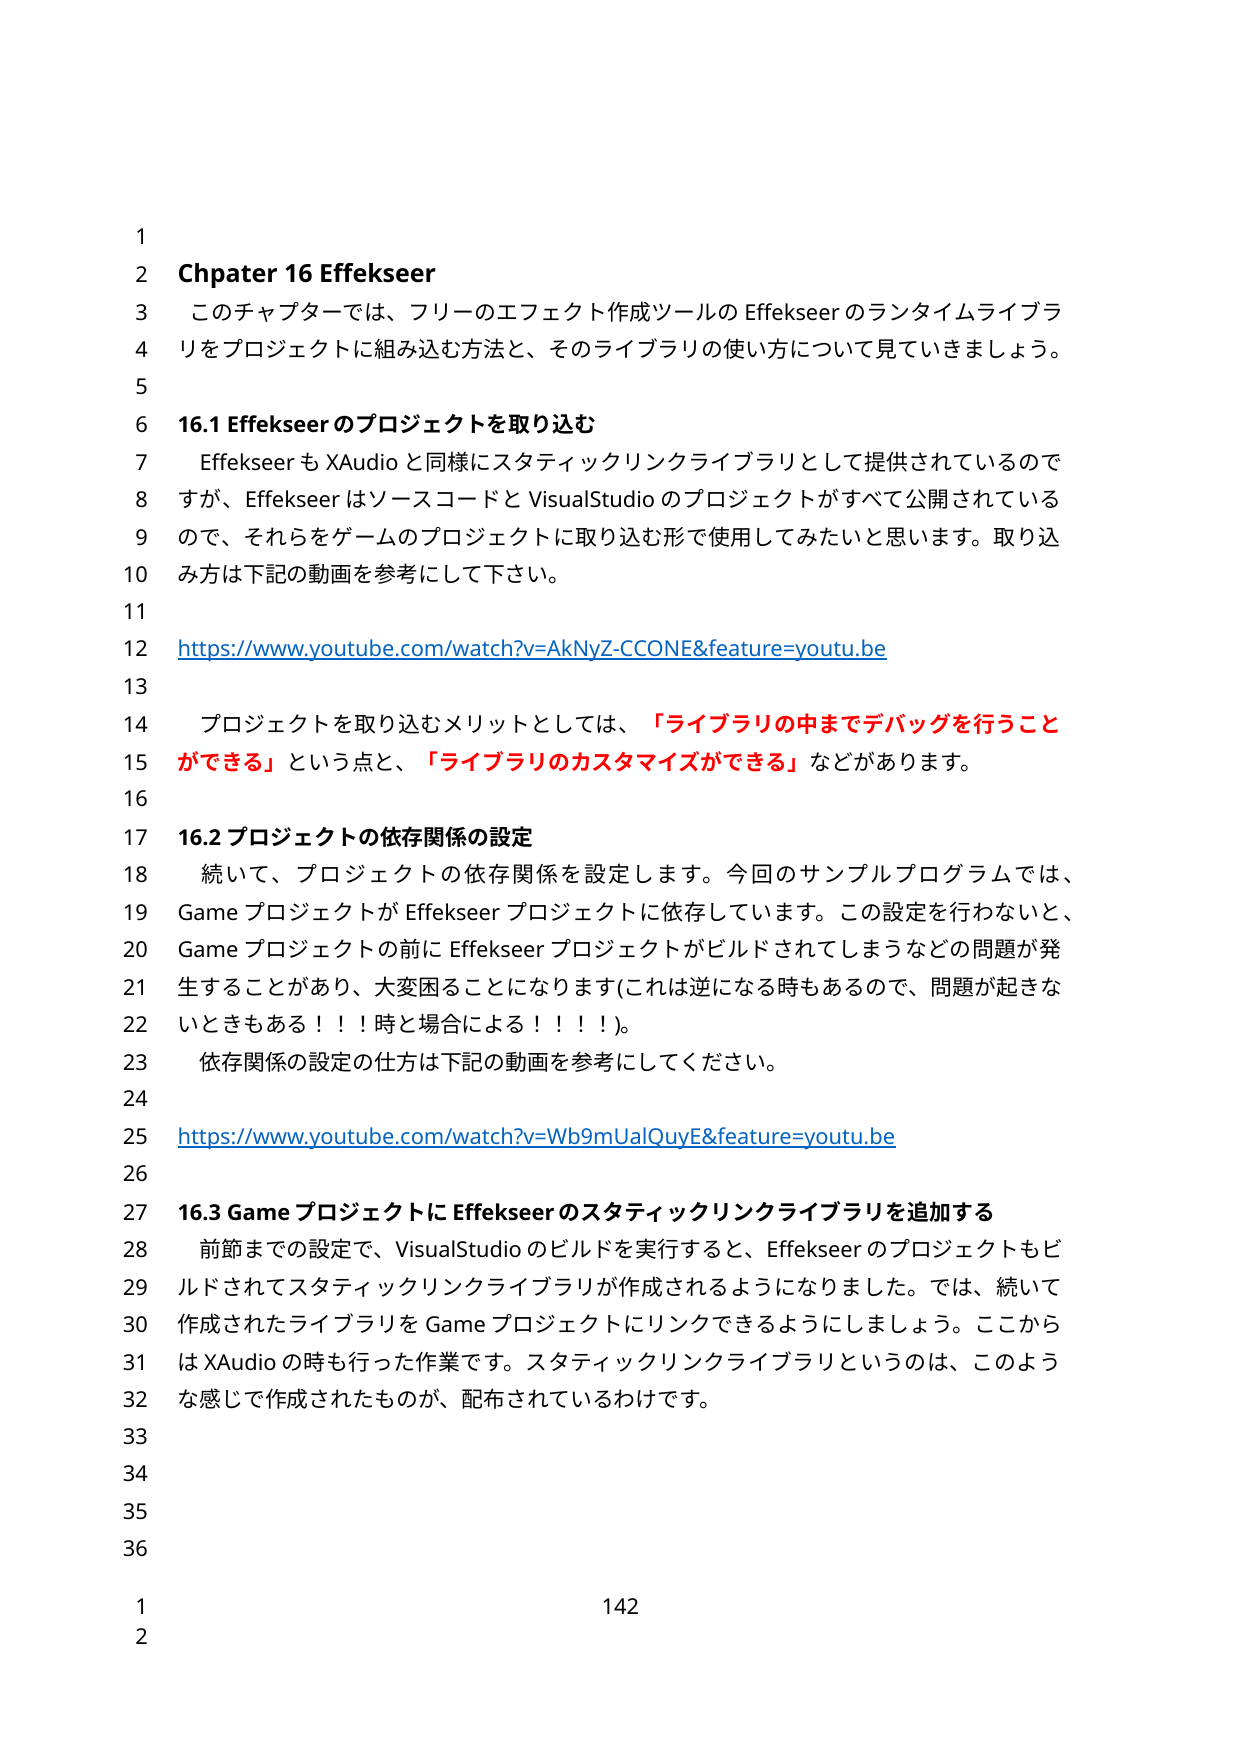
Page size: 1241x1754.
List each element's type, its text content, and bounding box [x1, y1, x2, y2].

text プロジェクトを取り込むメリットとしては、「ライブラリの中までデバッグを行うことができる」という点と、「ライブラリのカスタマイズができる」などがあります。 [177, 704, 1063, 779]
subtitle 16.1 Effekseerのプロジェクトを取り込む [177, 404, 1063, 442]
text https://www.youtube.com/watch?v=Wb9mUalQuyE&feature=youtu.be [177, 1117, 1063, 1154]
text 前節までの設定で、VisualStudioのビルドを実行すると、Effekseerのプロジェクトもビルドされてスタティックリンクライブラリが作成されるようになりました。では、続いて、作成されたライブラリをGameプロジェクトにリンクできるようにしましょう。ここからはXAudioの時も行った作業です。スタティックリンクライブラリというのは、このような感じで作成されたものが、配布されているわけです。 [177, 1229, 1063, 1417]
subtitle 16.3 GameプロジェクトにEffekseerのスタティックリンクライブラリを追加する [177, 1192, 1063, 1229]
subtitle 16.2 プロジェクトの依存関係の設定 [177, 817, 1063, 854]
text 依存関係の設定の仕方は下記の動画を参考にしてください。 [177, 1042, 1063, 1079]
text 続いて、プロジェクトの依存関係を設定します。今回のサンプルプログラムでは、GameプロジェクトがEffekseerプロジェクトに依存しています。この設定を行わないと、Gameプロジェクトの前にEffekseerプロジェクトがビルドされてしまうなどの問題が発生することがあり、大変困ることになります(これは逆になる時もあるので、問題が起きないときもある！！！時と場合による！！！！)。 [177, 854, 1063, 1042]
text https://www.youtube.com/watch?v=AkNyZ-CCONE&feature=youtu.be [177, 629, 1063, 667]
text EffekseerもXAudioと同様にスタティックリンクライブラリとして提供されているのですが、EffekseerはソースコードとVisualStudioのプロジェクトがすべて公開されているので、それらをゲームのプロジェクトに取り込む形で使用してみたいと思います。取り込み方は下記の動画を参考にして下さい。 [177, 442, 1063, 592]
subtitle Chpater 16 Effekseer [177, 254, 1063, 292]
text このチャプターでは、フリーのエフェクト作成ツールのEffekseerのランタイムライブラリをプロジェクトに組み込む方法と、そのライブラリの使い方について見ていきましょう。 [177, 292, 1063, 367]
